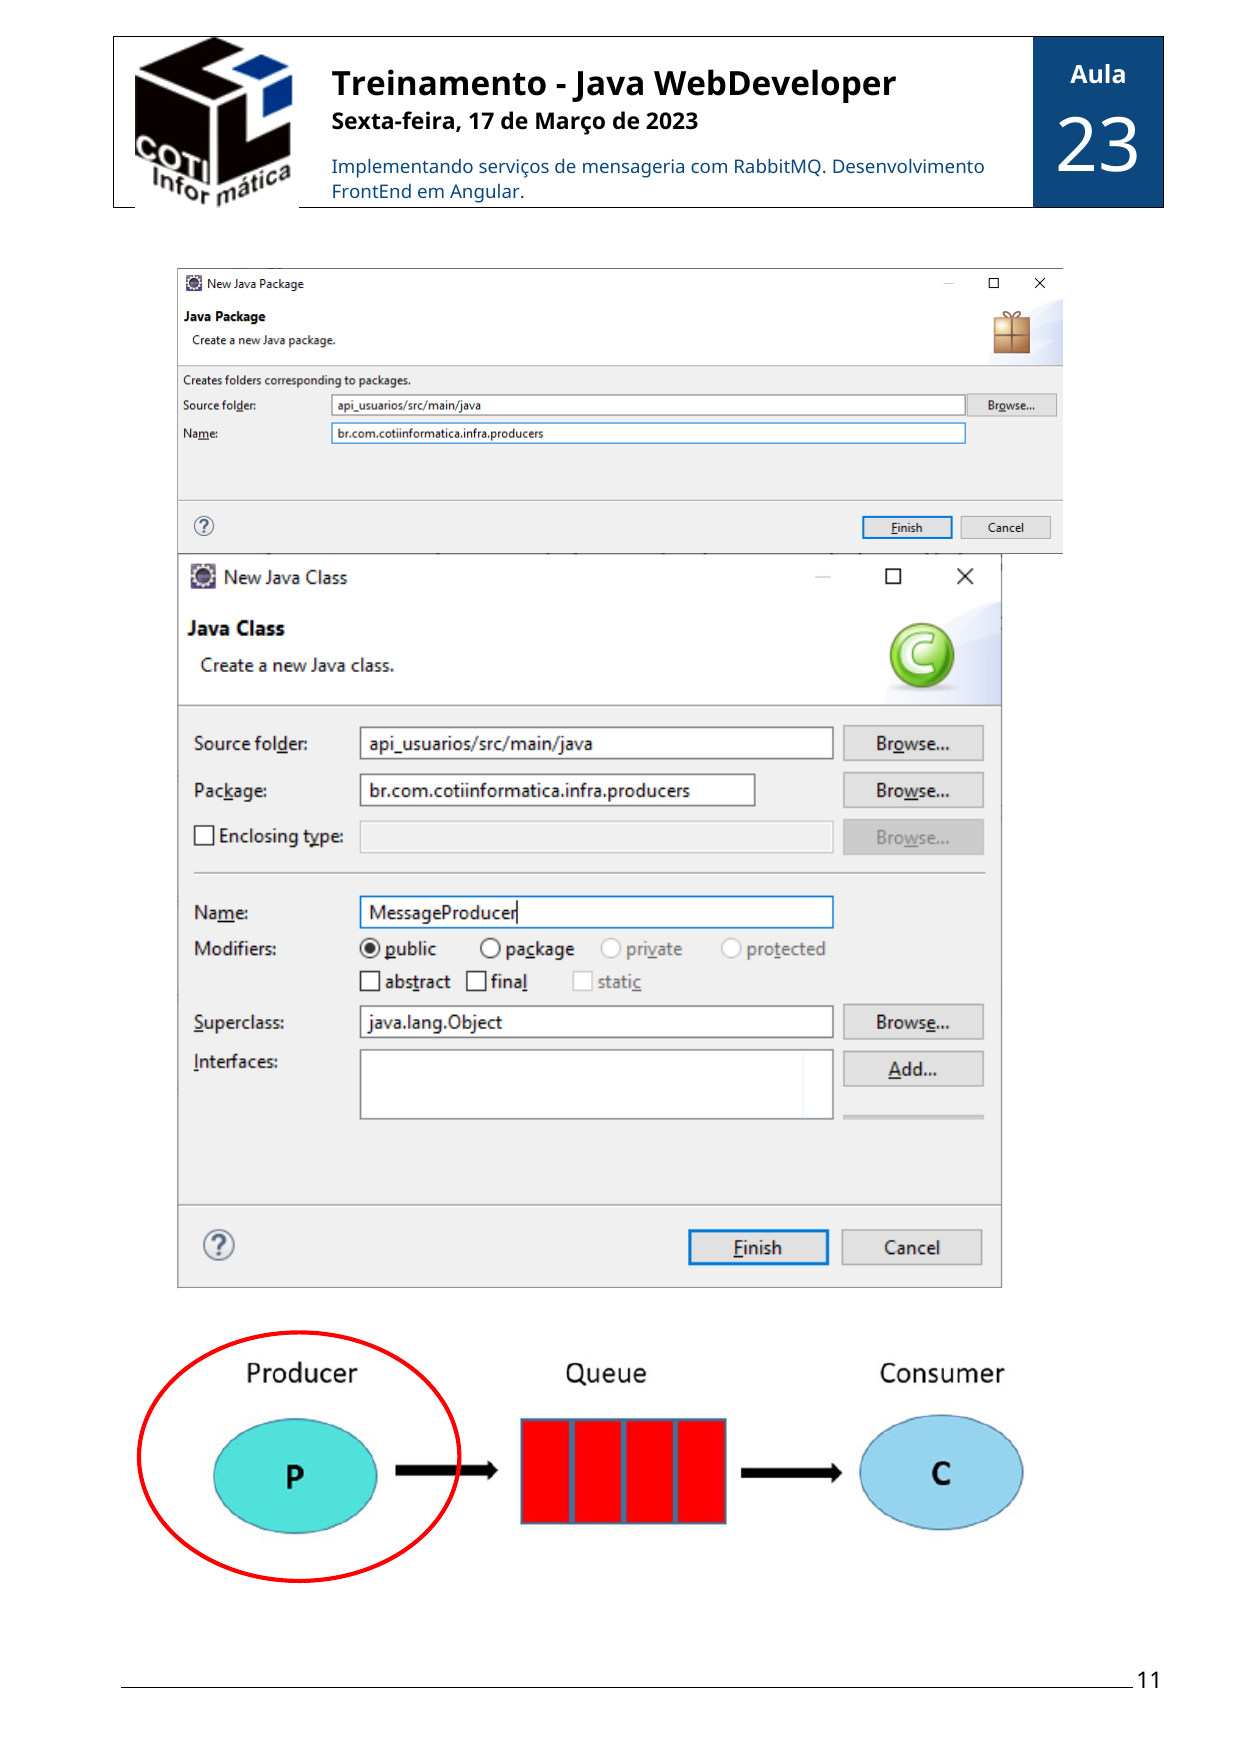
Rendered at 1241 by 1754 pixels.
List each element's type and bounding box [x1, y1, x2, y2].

picture [177, 1335, 457, 1576]
picture [177, 268, 1063, 1576]
picture [177, 1541, 242, 1576]
